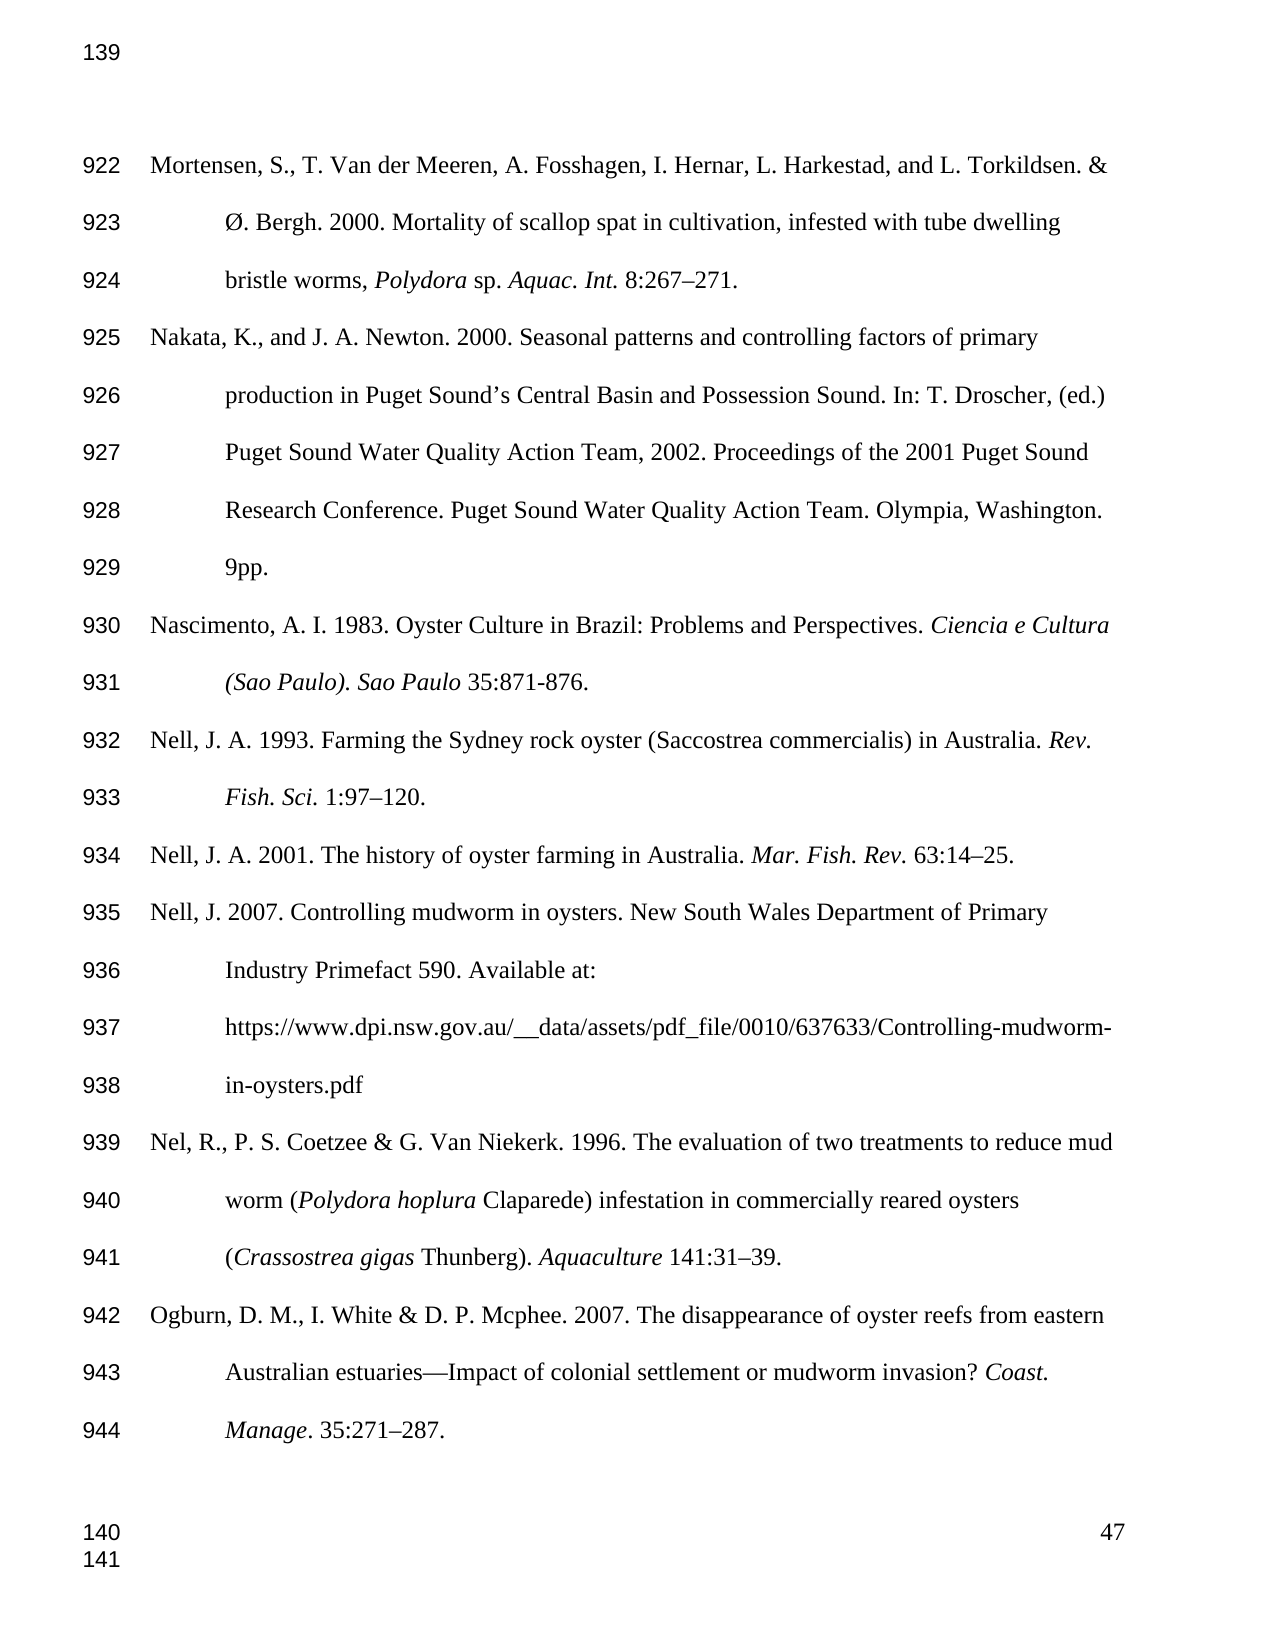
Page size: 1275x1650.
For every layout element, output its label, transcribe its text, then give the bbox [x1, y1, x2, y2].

text Nell, J. A. 2001. The history of oyster farming in Australia. Mar. Fish. Rev. 63:14–25. [150, 840, 1125, 869]
text Nakata, K., and J. A. Newton. 2000. Seasonal patterns and controlling factors of primary production in Puget Sound’s Central Basin and Possession Sound. In: T. Droscher, (ed.) Puget Sound Water Quality Action Team, 2002. Proceedings of the 2001 Puget Sound Research Conference. Puget Sound Water Quality Action Team. Olympia, Washington. 9pp. [150, 322, 1125, 581]
text Mortensen, S., T. Van der Meeren, A. Fosshagen, I. Hernar, L. Harkestad, and L. Torkildsen. & Ø. Bergh. 2000. Mortality of scallop spat in cultivation, infested with tube dwelling bristle worms, Polydora sp. Aquac. Int. 8:267–271. [150, 150, 1125, 294]
text Nascimento, A. I. 1983. Oyster Culture in Brazil: Problems and Perspectives. Ciencia e Cultura (Sao Paulo). Sao Paulo 35:871-876. [150, 610, 1125, 696]
text Nel, R., P. S. Coetzee & G. Van Niekerk. 1996. The evaluation of two treatments to reduce mud worm (Polydora hoplura Claparede) infestation in commercially reared oysters (Crassostrea gigas Thunberg). Aquaculture 141:31–39. [150, 1127, 1125, 1271]
text Nell, J. A. 1993. Farming the Sydney rock oyster (Saccostrea commercialis) in Australia. Rev. Fish. Sci. 1:97–120. [150, 725, 1125, 811]
text Nell, J. 2007. Controlling mudworm in oysters. New South Wales Department of Primary Industry Primefact 590. Available at: https://www.dpi.nsw.gov.au/__data/assets/pdf_file/0010/637633/Controlling-mudworm-in-oysters.pdf [150, 897, 1125, 1099]
text Ogburn, D. M., I. White & D. P. Mcphee. 2007. The disappearance of oyster reefs from eastern Australian estuaries—Impact of colonial settlement or mudworm invasion? Coast. Manage. 35:271–287. [150, 1300, 1125, 1444]
